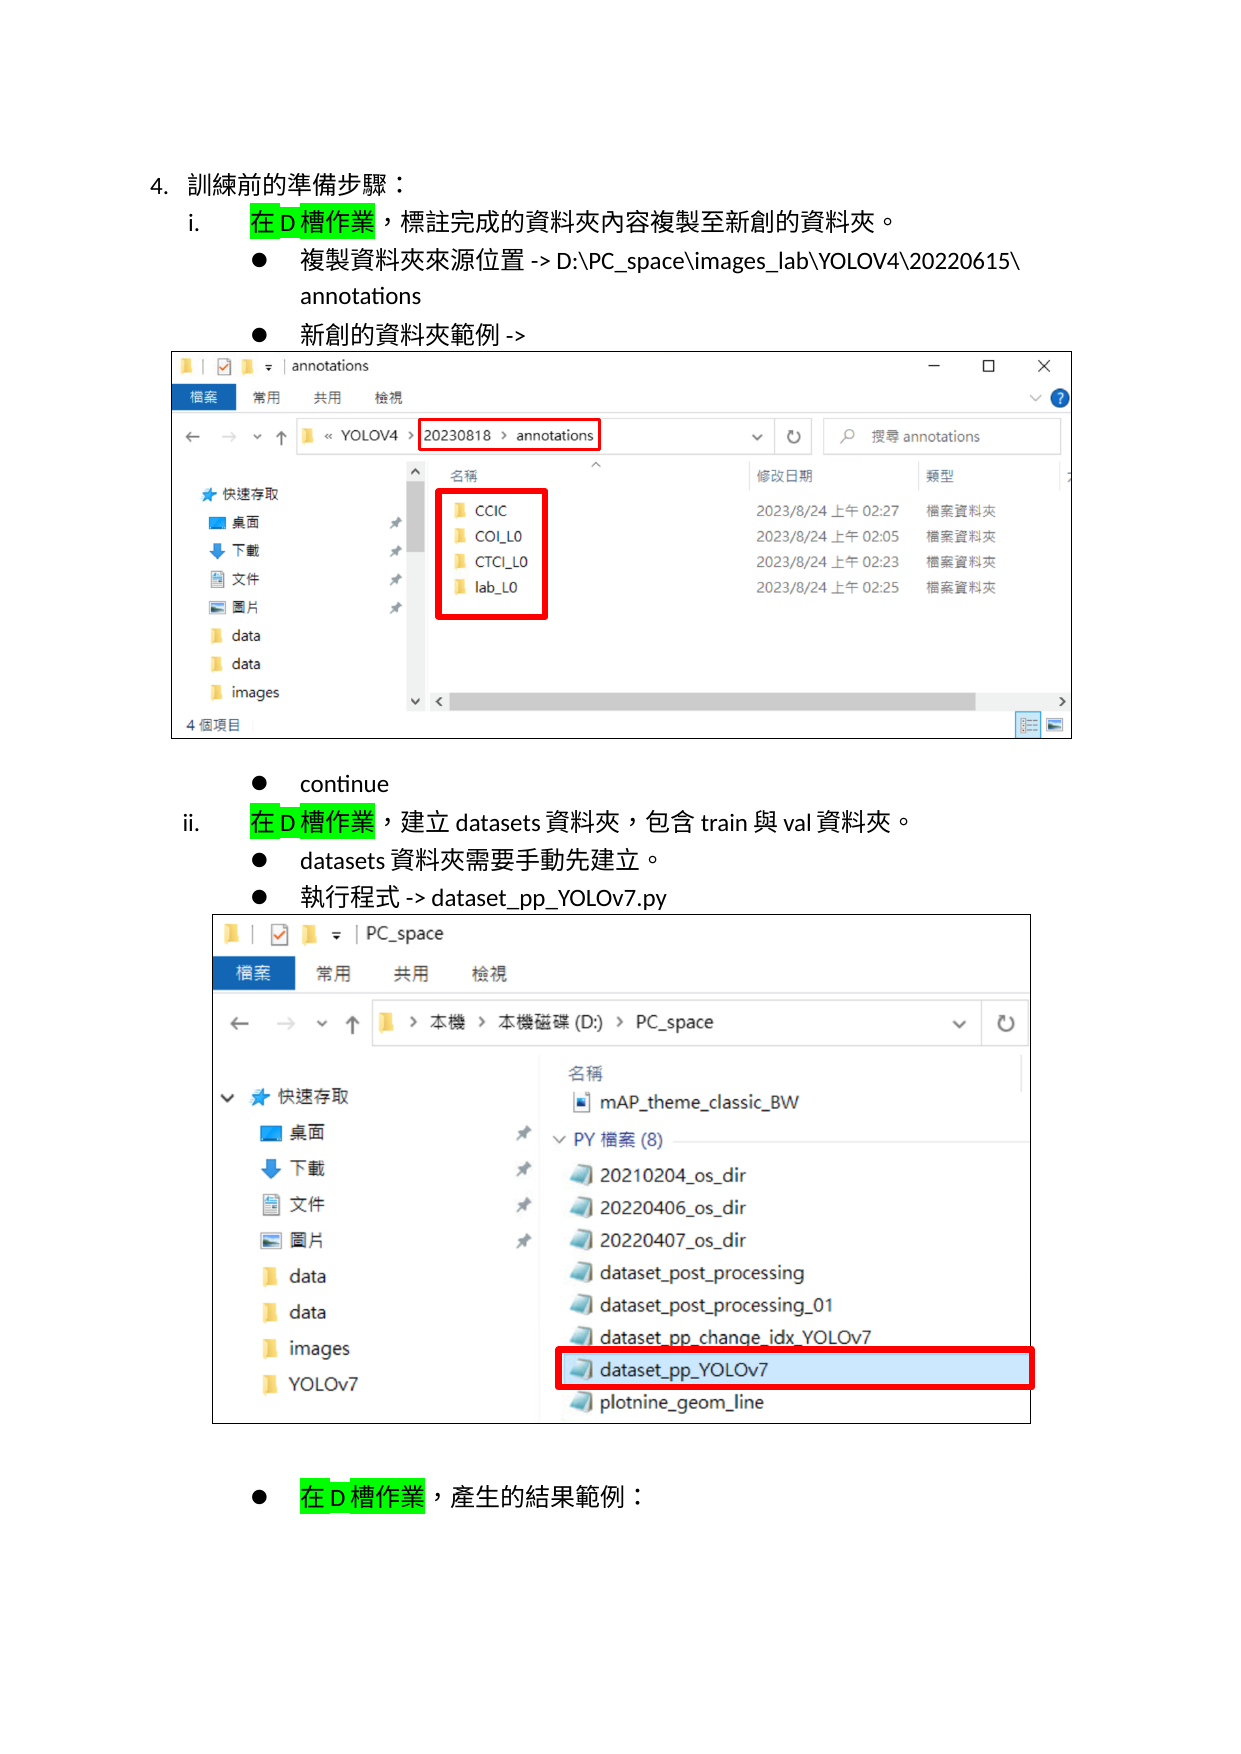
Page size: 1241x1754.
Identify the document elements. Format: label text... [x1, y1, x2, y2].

picture [172, 352, 1071, 738]
list continue [250, 764, 1090, 802]
list 在D槽作業，產生的結果範例： [250, 1477, 1090, 1514]
list 複製資料夾來源位置 -> D:\PC_space\images_lab\YOLOV4\20220615\annotations [250, 239, 1090, 314]
picture [562, 1353, 1029, 1384]
list datasets資料夾需要手動先建立。 [250, 839, 1090, 877]
list 在D槽作業，建立datasets資料夾，包含train與val資料夾。 [200, 802, 1090, 839]
list 執行程式 -> dataset_pp_YOLOv7.py [250, 877, 1090, 914]
list 新創的資料夾範例 -> [250, 314, 1090, 352]
list 訓練前的準備步驟： [150, 164, 1090, 202]
list 在D槽作業，標註完成的資料夾內容複製至新創的資料夾。 [200, 202, 1090, 239]
picture [213, 915, 1030, 1423]
